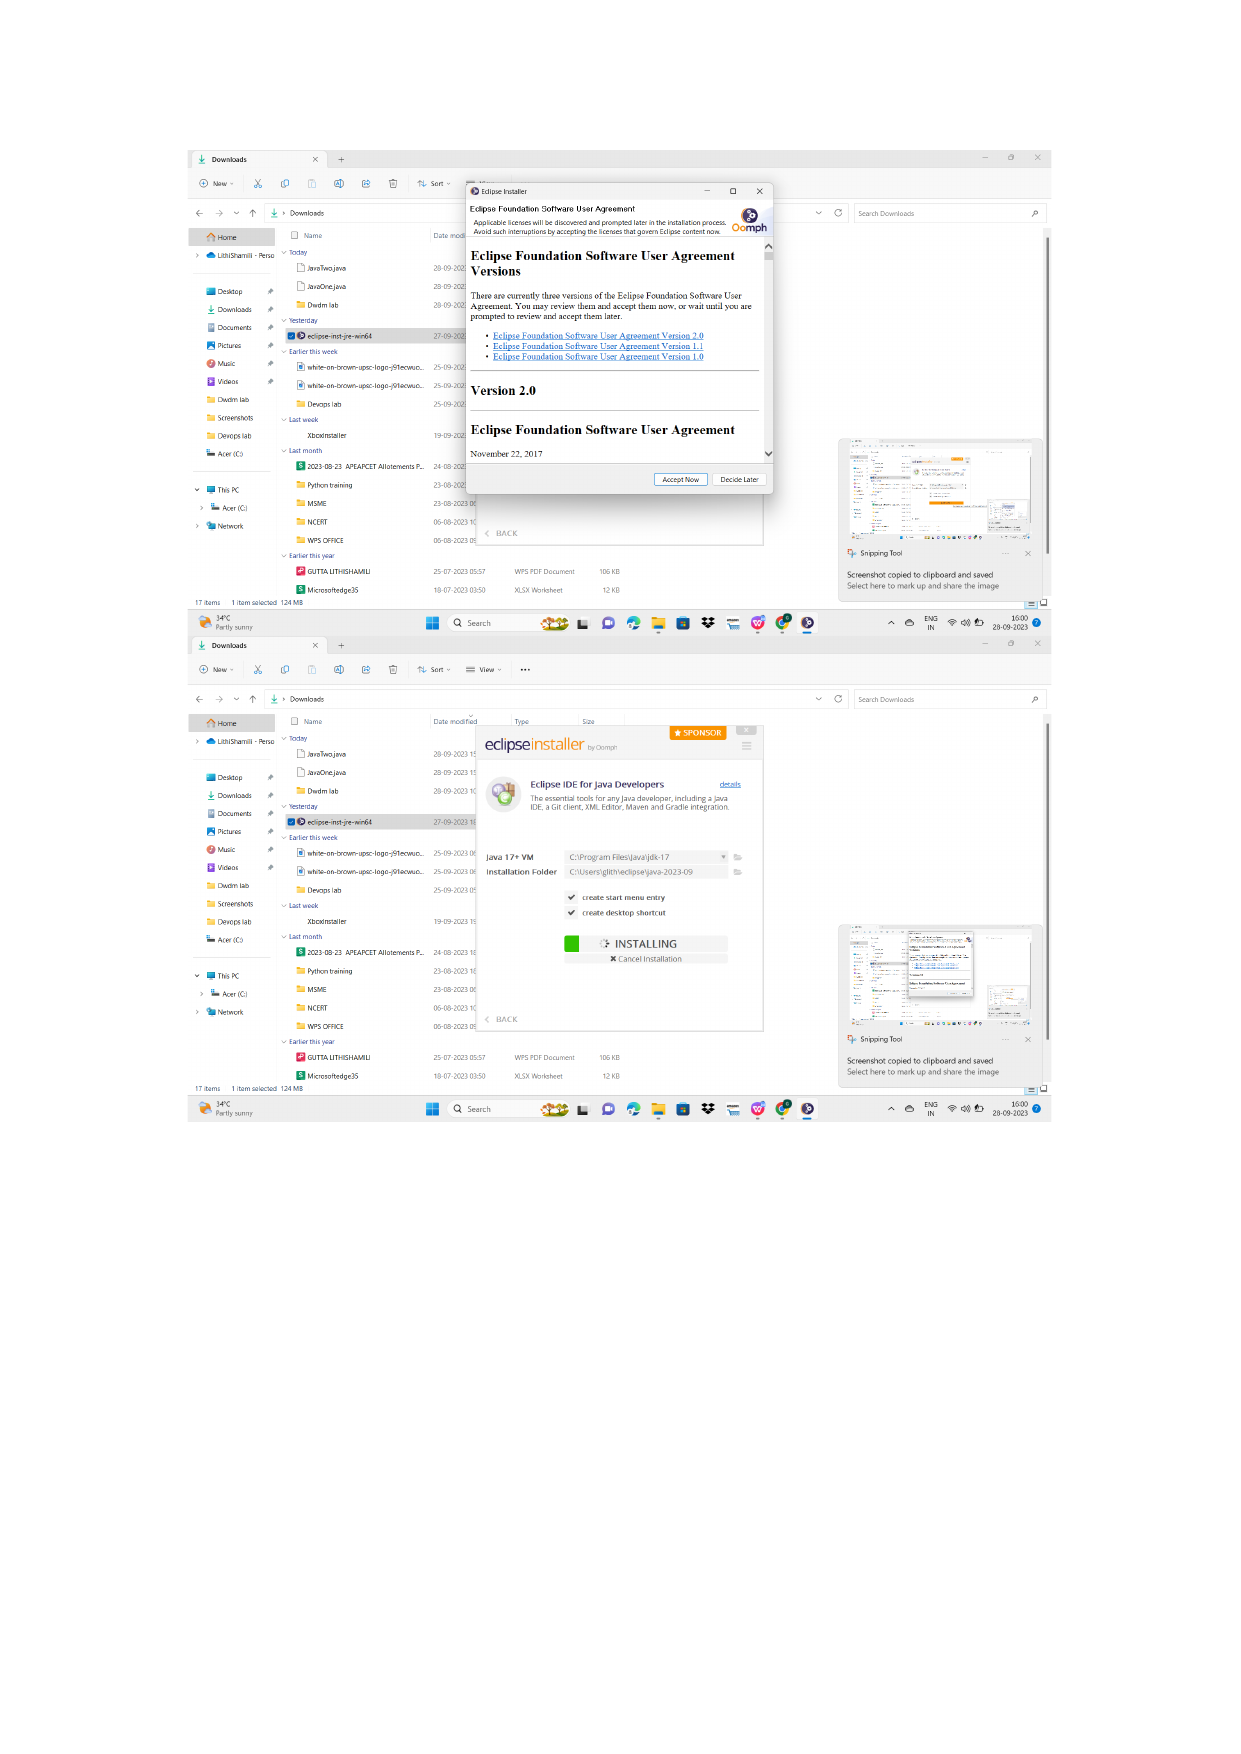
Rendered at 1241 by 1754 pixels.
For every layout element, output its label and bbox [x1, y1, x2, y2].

picture [187, 150, 1052, 1122]
